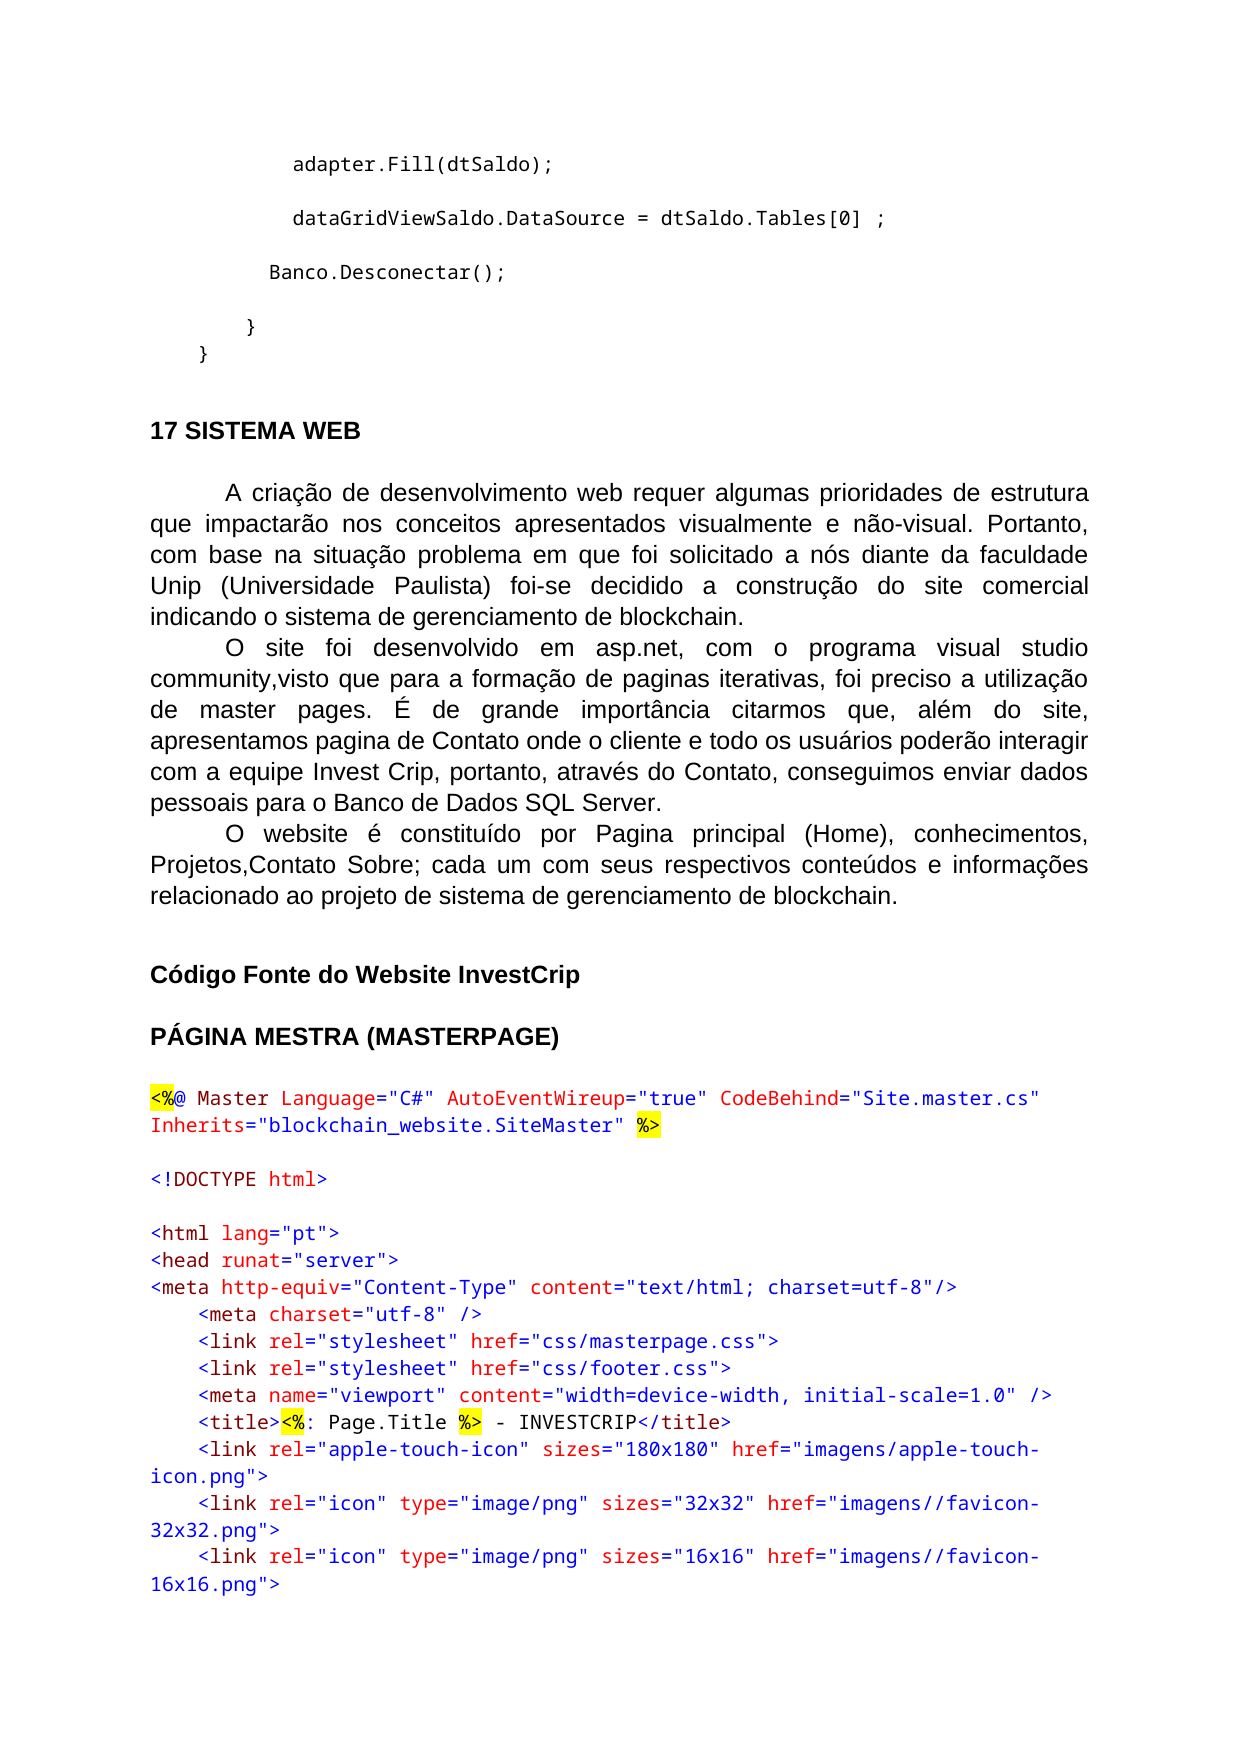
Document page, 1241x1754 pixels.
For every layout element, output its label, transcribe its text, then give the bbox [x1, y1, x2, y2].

text } [150, 312, 1090, 339]
text O website é constituído por Pagina principal (Home), conhecimentos, Projetos,Contato Sobre; cada um com seus respectivos conteúdos e informações relacionado ao projeto de sistema de gerenciamento de blockchain. [150, 819, 1090, 910]
text <link rel="icon" type="image/png" sizes="16x16" href="imagens//favicon-16x16.png"> [150, 1543, 1090, 1597]
text <meta http-equiv="Content-Type" content="text/html; charset=utf-8"/> [150, 1273, 1090, 1300]
text <!DOCTYPE html> [150, 1165, 1090, 1192]
text Banco.Desconectar(); [150, 258, 1090, 285]
text } [150, 339, 1090, 366]
text <link rel="apple-touch-icon" sizes="180x180" href="imagens/apple-touch-icon.png"> [150, 1435, 1090, 1489]
text <meta name="viewport" content="width=device-width, initial-scale=1.0" /> [150, 1381, 1090, 1408]
text O site foi desenvolvido em asp.net, com o programa visual studio community,visto que para a formação de paginas iterativas, foi preciso a utilização de master pages. É de grande importância citarmos que, além do site, apresentamos pagina de Contato onde o cliente e todo os usuários poderão interagir com a equipe Invest Crip, portanto, através do Contato, conseguimos enviar dados pessoais para o Banco de Dados SQL Server. [150, 633, 1090, 817]
text <meta charset="utf-8" /> [150, 1300, 1090, 1327]
subtitle 17 sistema web [150, 416, 1090, 444]
text <title><%: Page.Title %> - INVESTCRIP</title> [304, 1408, 459, 1435]
text dataGridViewSaldo.DataSource = dtSaldo.Tables[0] ; [150, 204, 1090, 231]
text <head runat="server"> [150, 1246, 1090, 1273]
subtitle Página Mestra (masterpage) [150, 1022, 1090, 1051]
text adapter.Fill(dtSaldo); [150, 150, 1090, 177]
text <link rel="stylesheet" href="css/masterpage.css"> [150, 1327, 1090, 1354]
text <link rel="icon" type="image/png" sizes="32x32" href="imagens//favicon-32x32.png"> [150, 1489, 1090, 1543]
text <html lang="pt"> [150, 1219, 1090, 1246]
text <title><%: Page.Title %> - INVESTCRIP</title> [150, 1408, 281, 1435]
text <%@ Master Language="C#" AutoEventWireup="true" CodeBehind="Site.master.cs" Inherits="blockchain_website.SiteMaster" %> [150, 1084, 1090, 1138]
text Código Fonte do Website InvestCrip [150, 960, 1090, 989]
text A criação de desenvolvimento web requer algumas prioridades de estrutura que impactarão nos conceitos apresentados visualmente e não-visual. Portanto, com base na situação problema em que foi solicitado a nós diante da faculdade Unip (Universidade Paulista) foi-se decidido a construção do site comercial indicando o sistema de gerenciamento de blockchain. [150, 478, 1090, 631]
text <link rel="stylesheet" href="css/footer.css"> [150, 1354, 1090, 1381]
text <title><%: Page.Title %> - INVESTCRIP</title> [482, 1408, 1090, 1435]
